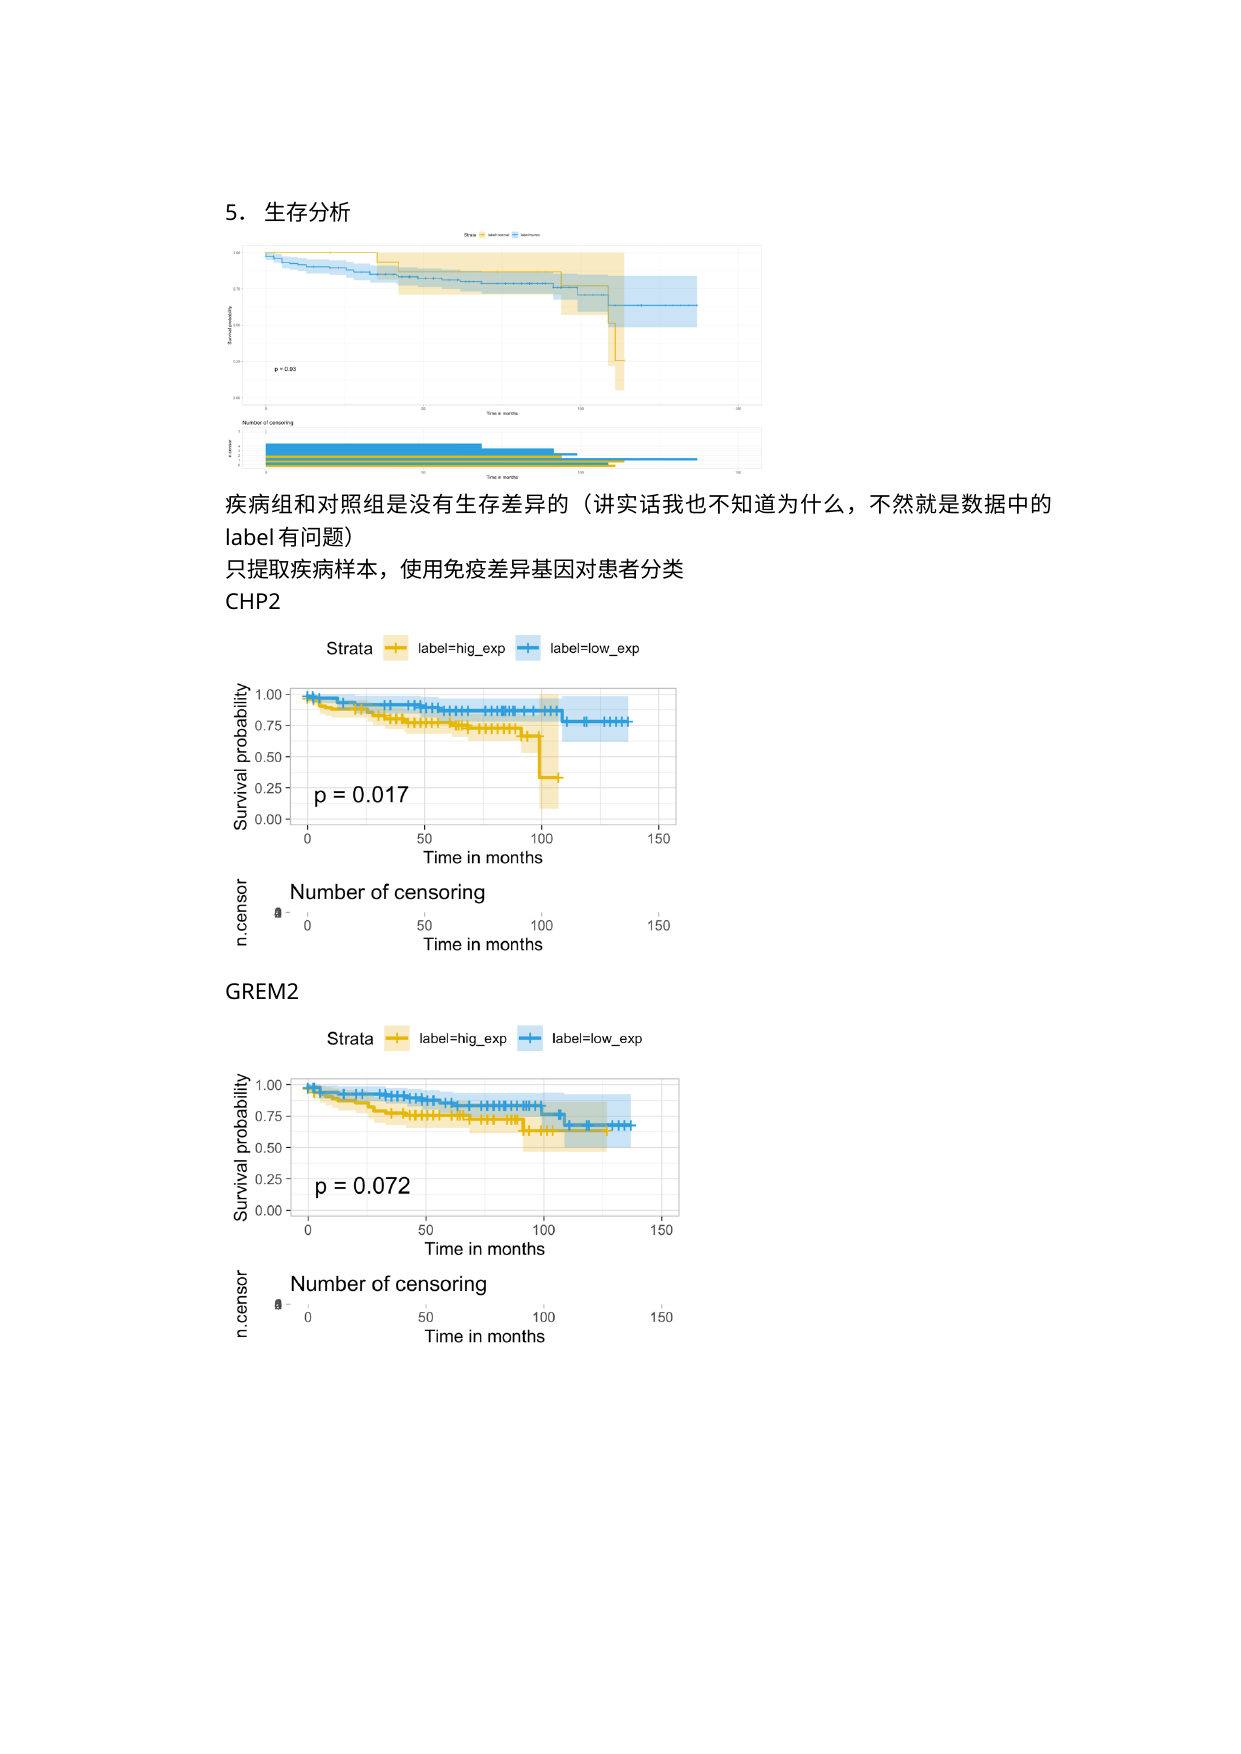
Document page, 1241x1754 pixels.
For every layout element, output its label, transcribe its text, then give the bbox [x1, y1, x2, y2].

list 只提取疾病样本，使用免疫差异基因对患者分类 [225, 552, 1053, 584]
list 5． 生存分析 [225, 194, 1053, 227]
list 疾病组和对照组是没有生存差异的（讲实话我也不知道为什么，不然就是数据中的label有问题） [225, 487, 1053, 552]
picture [225, 617, 685, 962]
picture [225, 227, 764, 482]
picture [225, 1007, 688, 1354]
list CHP2 [225, 584, 1053, 617]
list GREM2 [225, 974, 1053, 1007]
